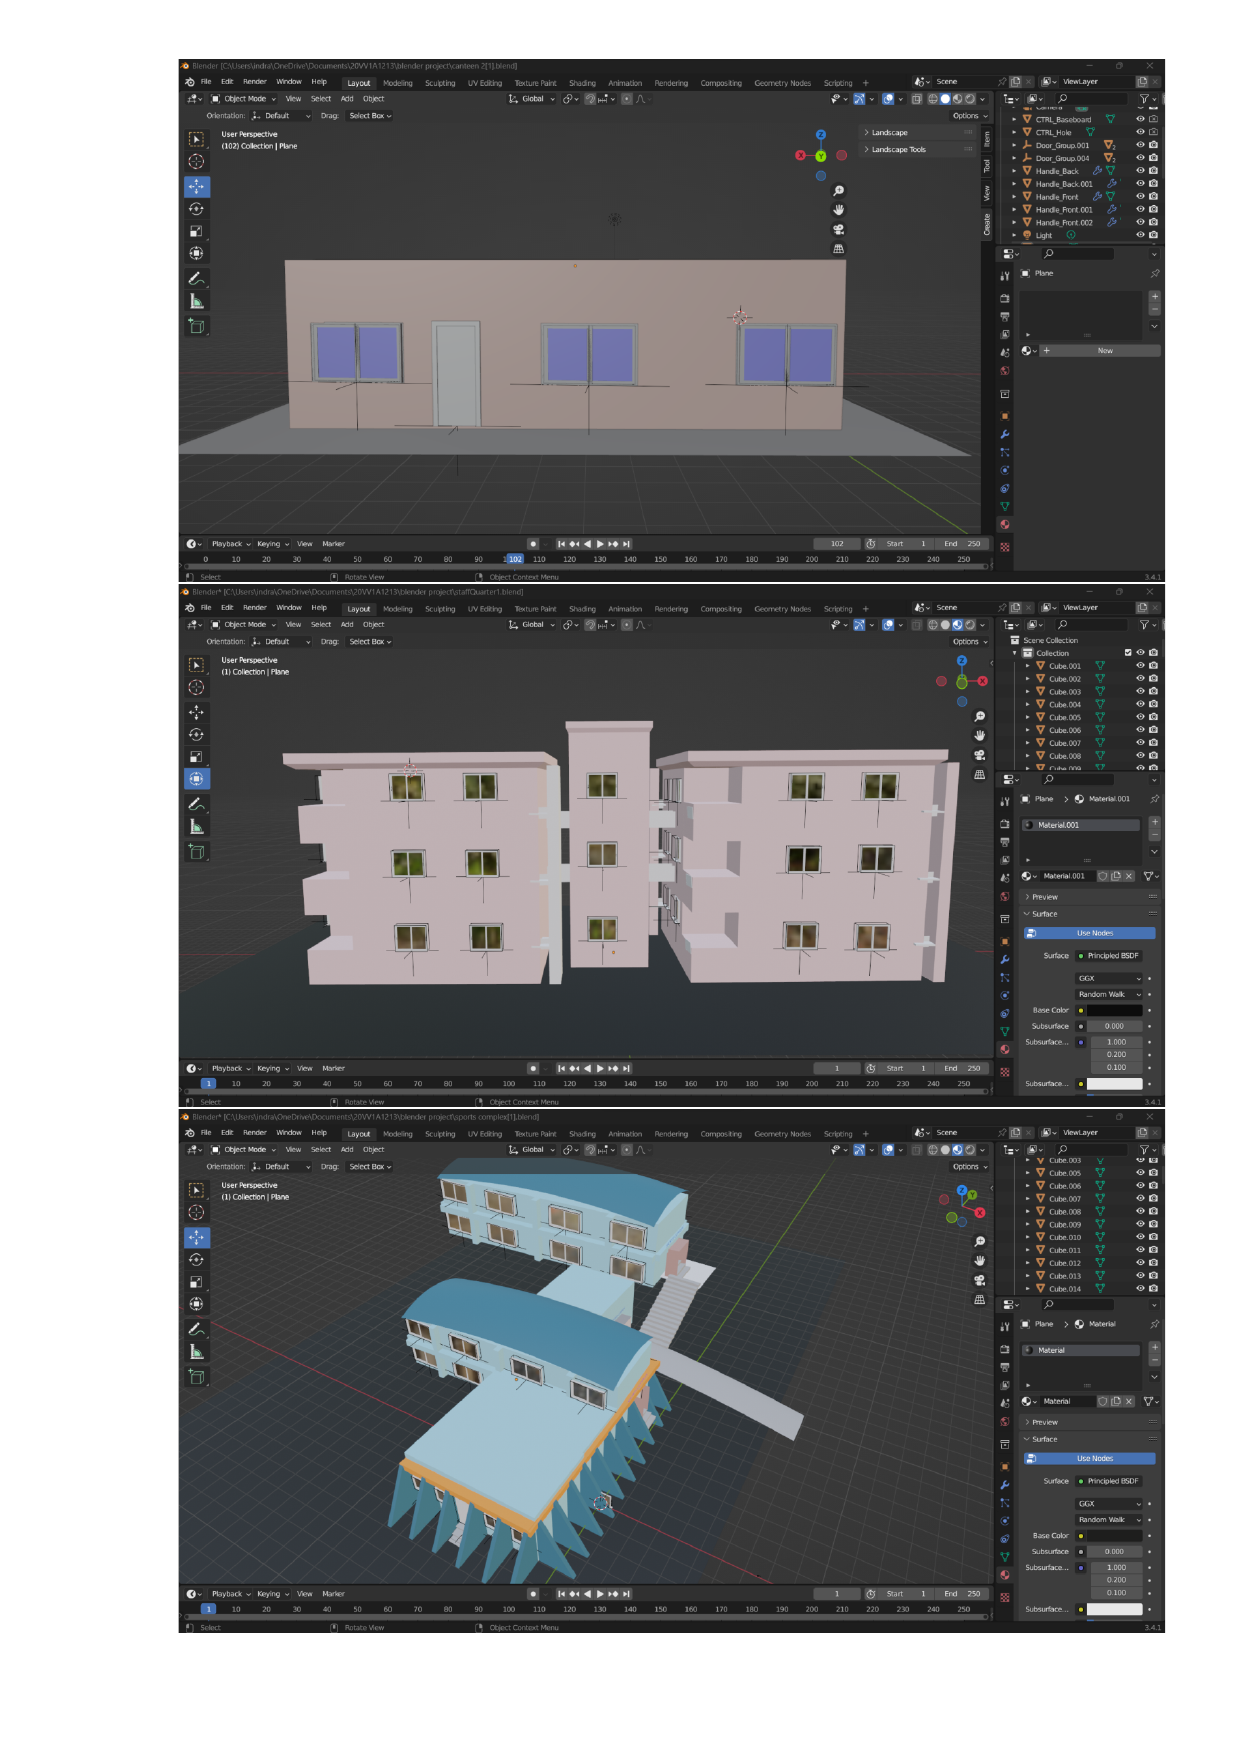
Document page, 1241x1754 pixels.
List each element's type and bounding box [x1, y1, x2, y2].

picture [178, 584, 1166, 1107]
picture [178, 59, 1166, 582]
picture [178, 1109, 1166, 1633]
